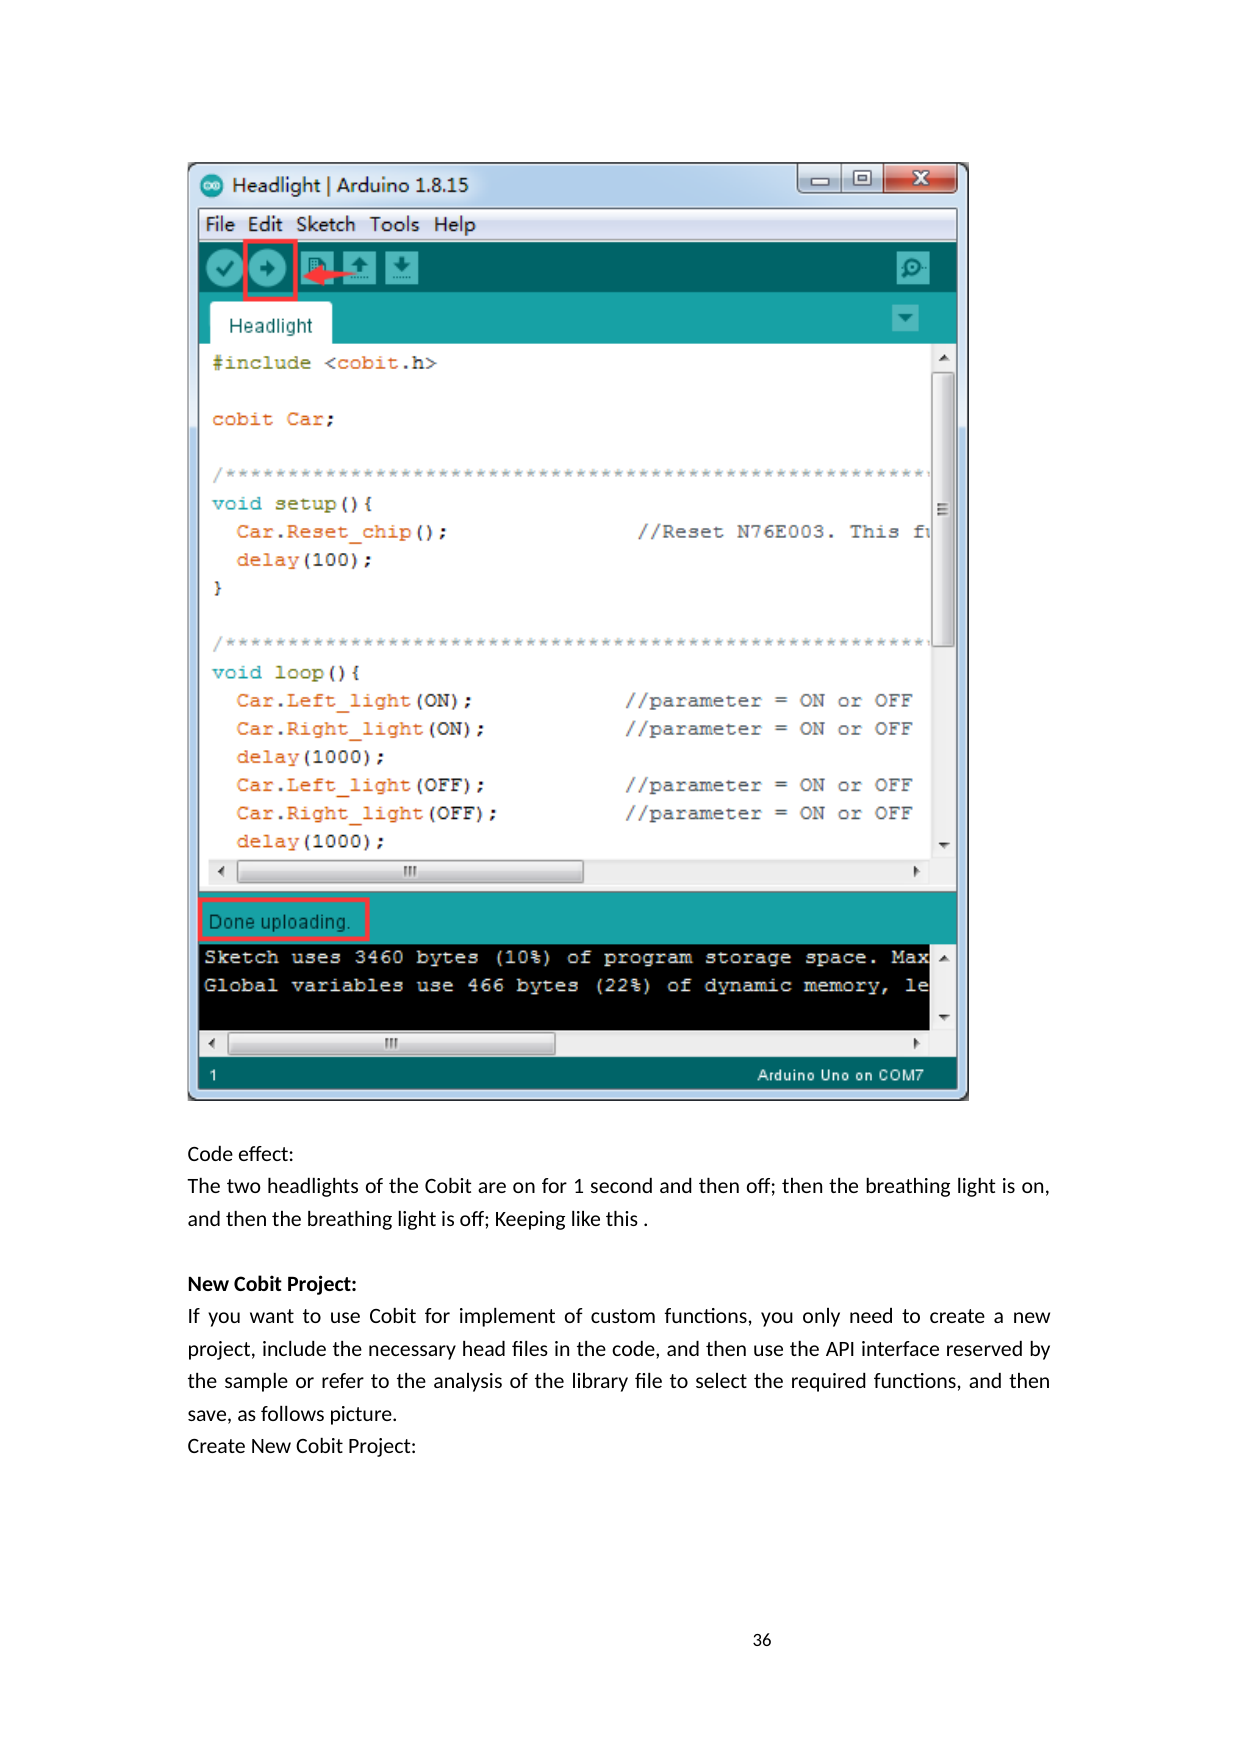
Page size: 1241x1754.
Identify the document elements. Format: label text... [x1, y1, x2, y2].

text New Cobit Project: [187, 1267, 1053, 1299]
text Create New Cobit Project: [187, 1429, 1053, 1462]
text The two headlights of the Cobit are on for 1 second and then off; then the breathing light is on, and then the breathing light is off; Keeping like this . [187, 1169, 1053, 1234]
text Code effect: [187, 1137, 1053, 1169]
text If you want to use Cobit for implement of custom functions, you only need to create a new project, include the necessary head files in the code, and then use the API interface reserved by the sample or refer to the analysis of the library file to select the required functions, and then save, as follows picture. [187, 1299, 1053, 1429]
picture [187, 162, 969, 1101]
